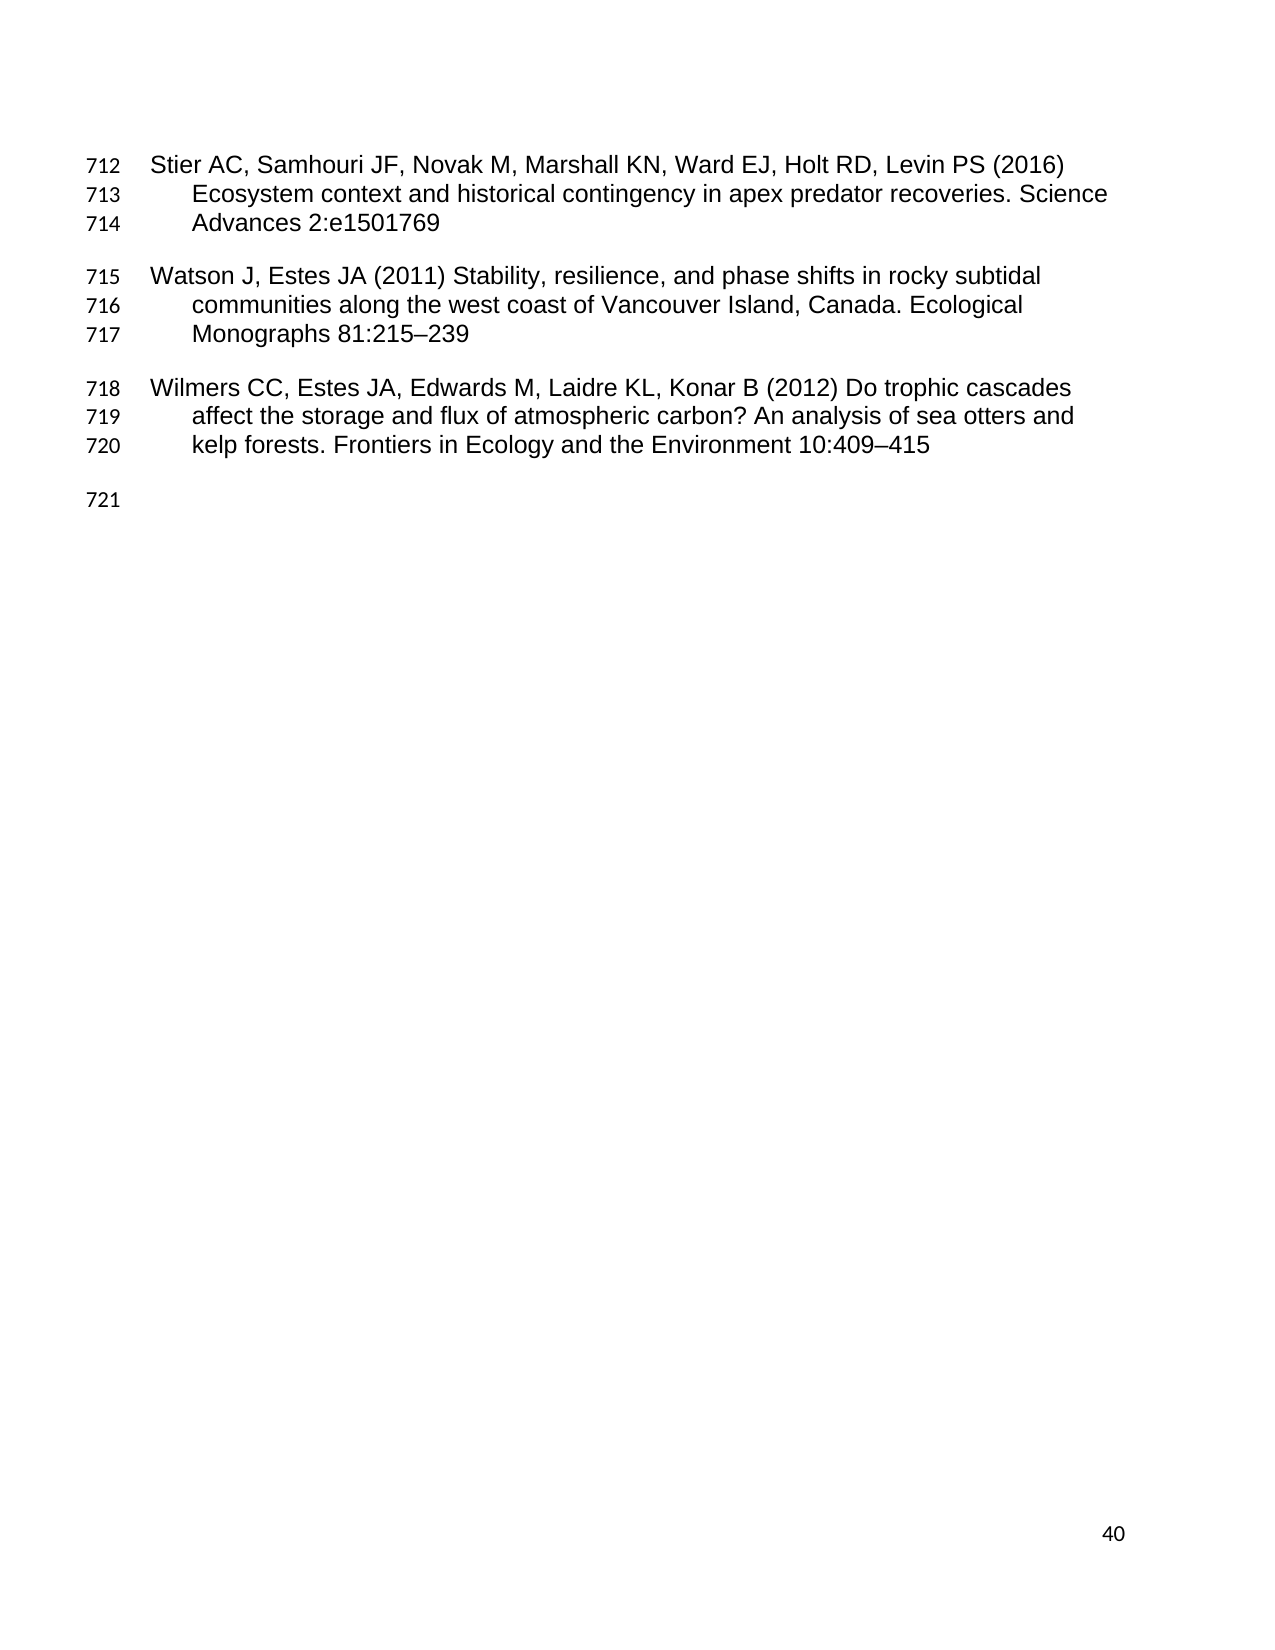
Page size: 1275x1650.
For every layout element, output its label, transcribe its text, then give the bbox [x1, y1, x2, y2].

text Wilmers CC, Estes JA, Edwards M, Laidre KL, Konar B (2012) Do trophic cascades affect the storage and flux of atmospheric carbon? An analysis of sea otters and kelp forests. Frontiers in Ecology and the Environment 10:409–415 [150, 372, 1125, 459]
text Stier AC, Samhouri JF, Novak M, Marshall KN, Ward EJ, Holt RD, Levin PS (2016) Ecosystem context and historical contingency in apex predator recoveries. Science Advances 2:e1501769 [150, 150, 1125, 236]
text Watson J, Estes JA (2011) Stability, resilience, and phase shifts in rocky subtidal communities along the west coast of Vancouver Island, Canada. Ecological Monographs 81:215–239 [150, 261, 1125, 347]
